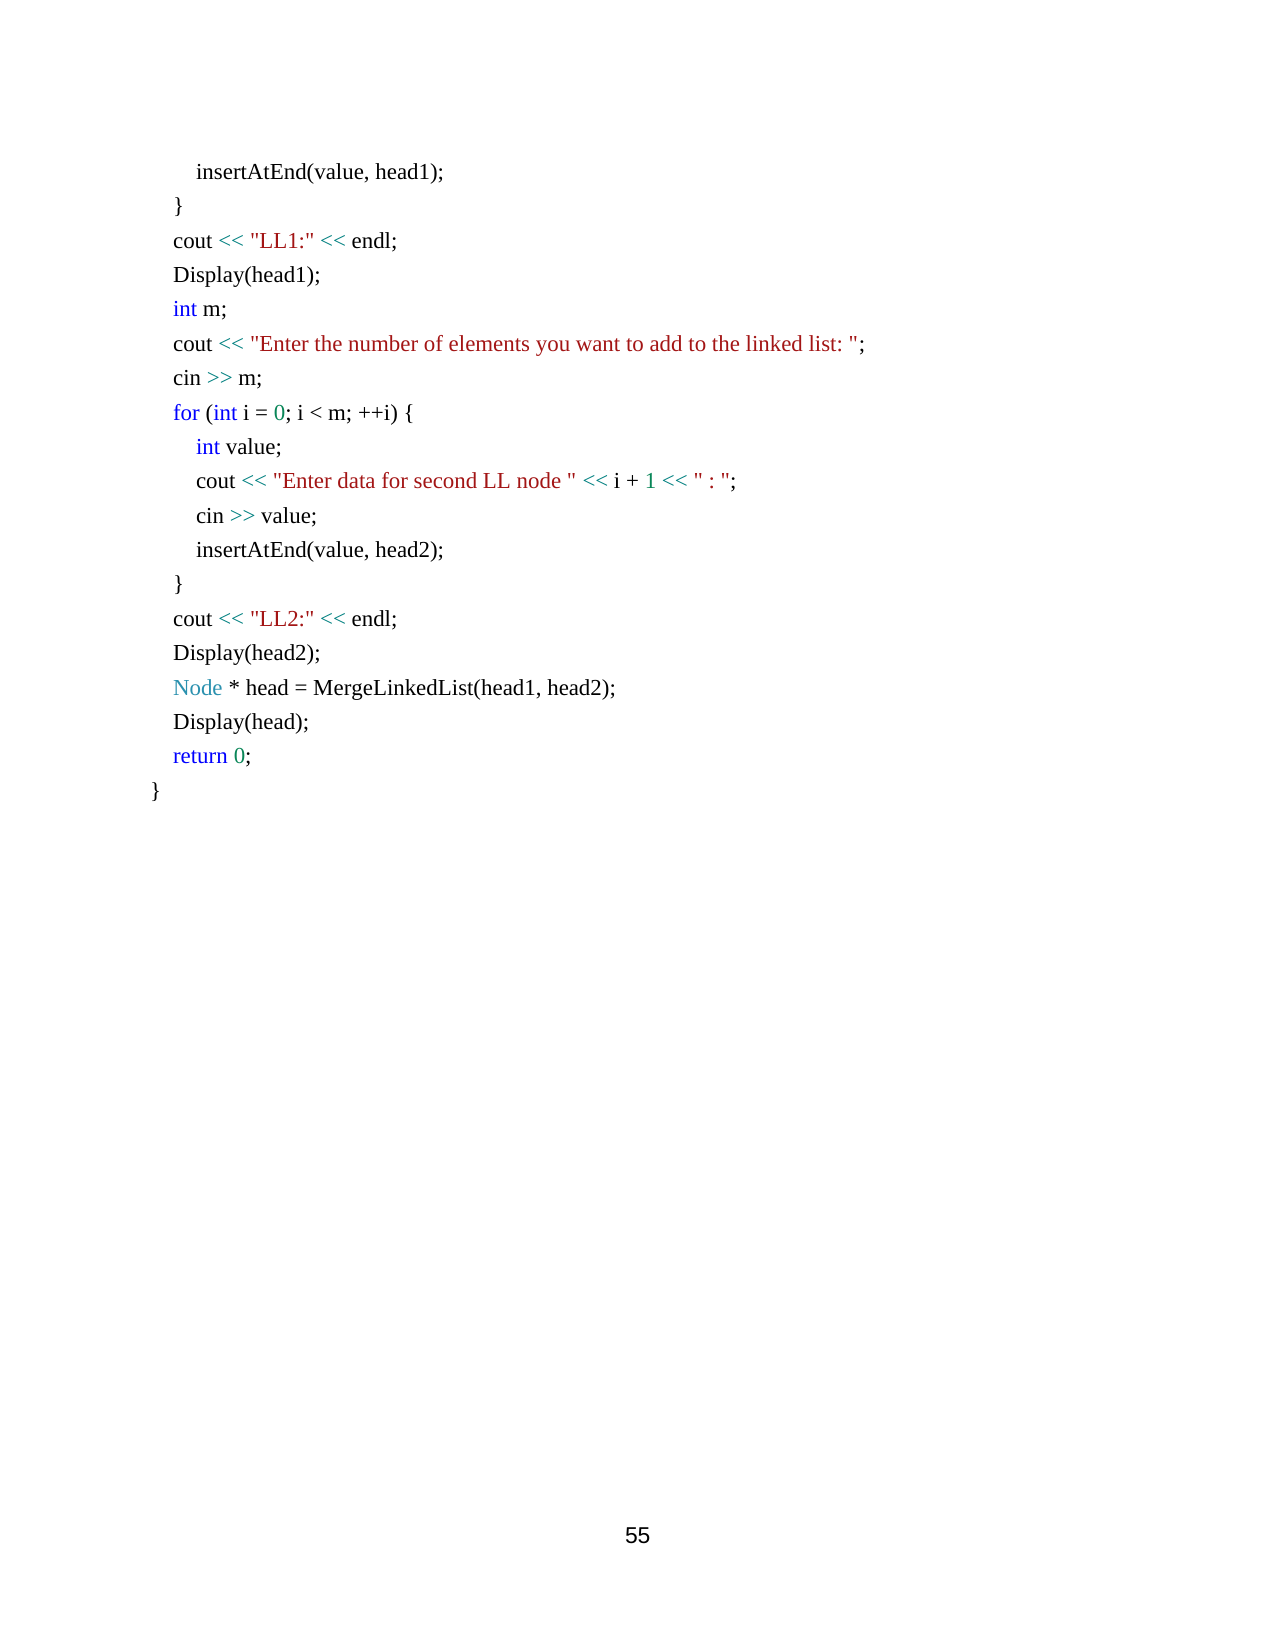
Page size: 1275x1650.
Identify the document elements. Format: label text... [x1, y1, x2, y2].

text insertAtEnd(value, head1); [150, 150, 1125, 184]
text } [150, 769, 1125, 803]
text int value; [150, 425, 1125, 459]
text Display(head2); [150, 631, 1125, 666]
text } [150, 562, 1125, 597]
text cin >> m; [150, 356, 1125, 391]
text Node * head = MergeLinkedList(head1, head2); [150, 666, 1125, 700]
text } [150, 184, 1125, 219]
text cin >> value; [150, 494, 1125, 528]
text Display(head1); [150, 253, 1125, 287]
text int m; [150, 287, 1125, 322]
text cout << "LL1:" << endl; [150, 219, 1125, 253]
text cout << "Enter data for second LL node " << i + 1 << " : "; [150, 459, 1125, 494]
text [150, 322, 1125, 356]
text for (int i = 0; i < m; ++i) { [150, 391, 1125, 425]
text return 0; [150, 734, 1125, 769]
text cout << "LL2:" << endl; [150, 597, 1125, 631]
text Display(head); [150, 700, 1125, 734]
text insertAtEnd(value, head2); [150, 528, 1125, 562]
